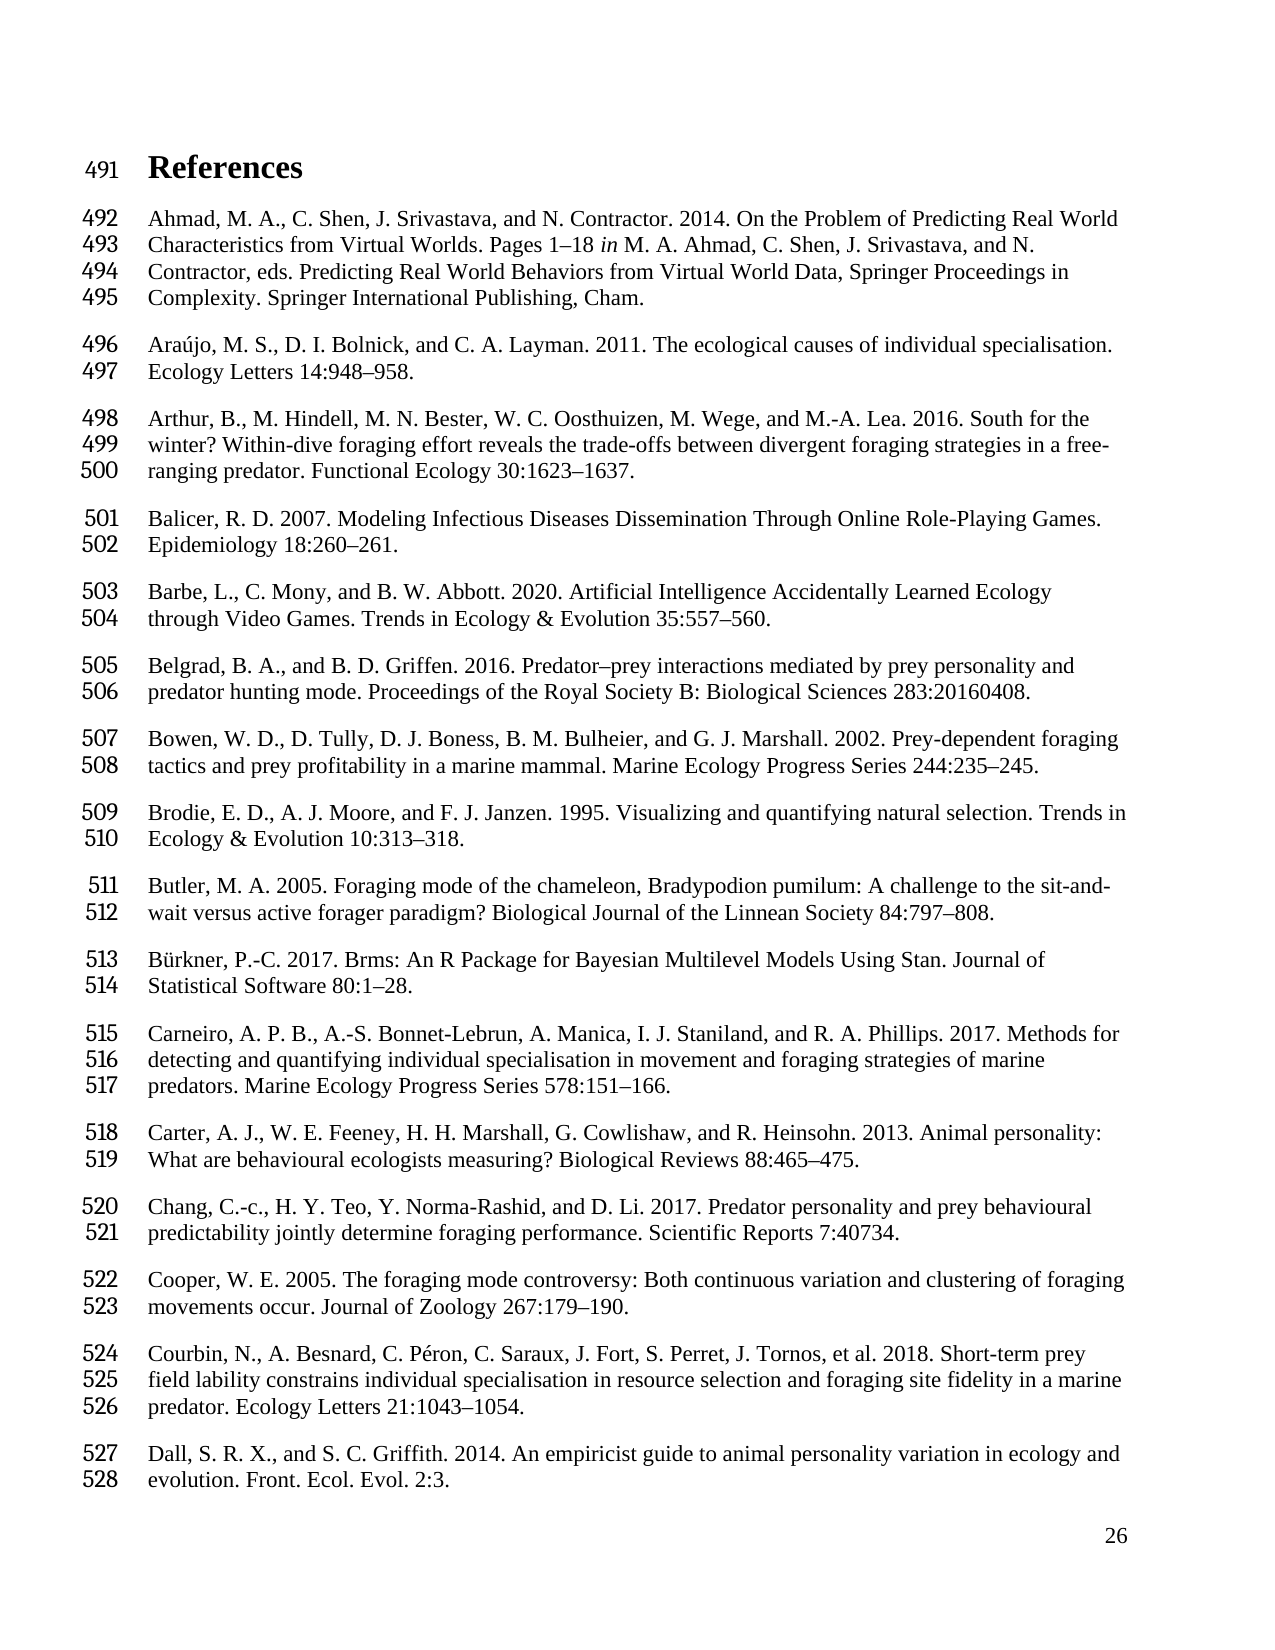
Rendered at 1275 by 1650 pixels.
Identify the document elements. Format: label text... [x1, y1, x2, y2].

text Dall, S. R. X., and S. C. Griffith. 2014. An empiricist guide to animal personality variation in ecology and evolution. Front. Ecol. Evol. 2:3. [148, 1440, 1127, 1493]
text Barbe, L., C. Mony, and B. W. Abbott. 2020. Artificial Intelligence Accidentally Learned Ecology through Video Games. Trends in Ecology & Evolution 35:557–560. [148, 578, 1127, 631]
text Courbin, N., A. Besnard, C. Péron, C. Saraux, J. Fort, S. Perret, J. Tornos, et al. 2018. Short-term prey field lability constrains individual specialisation in resource selection and foraging site fidelity in a marine predator. Ecology Letters 21:1043–1054. [148, 1340, 1127, 1419]
text Chang, C.-c., H. Y. Teo, Y. Norma-Rashid, and D. Li. 2017. Predator personality and prey behavioural predictability jointly determine foraging performance. Scientific Reports 7:40734. [148, 1193, 1127, 1246]
subtitle References [148, 148, 1127, 186]
text Bürkner, P.-C. 2017. Brms: An R Package for Bayesian Multilevel Models Using Stan. Journal of Statistical Software 80:1–28. [148, 946, 1127, 999]
text Carter, A. J., W. E. Feeney, H. H. Marshall, G. Cowlishaw, and R. Heinsohn. 2013. Animal personality: What are behavioural ecologists measuring? Biological Reviews 88:465–475. [148, 1119, 1127, 1172]
text Carneiro, A. P. B., A.-S. Bonnet-Lebrun, A. Manica, I. J. Staniland, and R. A. Phillips. 2017. Methods for detecting and quantifying individual specialisation in movement and foraging strategies of marine predators. Marine Ecology Progress Series 578:151–166. [148, 1019, 1127, 1099]
text Brodie, E. D., A. J. Moore, and F. J. Janzen. 1995. Visualizing and quantifying natural selection. Trends in Ecology & Evolution 10:313–318. [148, 799, 1127, 852]
text Balicer, R. D. 2007. Modeling Infectious Diseases Dissemination Through Online Role-Playing Games. Epidemiology 18:260–261. [148, 505, 1127, 557]
text Arthur, B., M. Hindell, M. N. Bester, W. C. Oosthuizen, M. Wege, and M.-A. Lea. 2016. South for the winter? Within-dive foraging effort reveals the trade-offs between divergent foraging strategies in a free-ranging predator. Functional Ecology 30:1623–1637. [148, 405, 1127, 484]
text Araújo, M. S., D. I. Bolnick, and C. A. Layman. 2011. The ecological causes of individual specialisation. Ecology Letters 14:948–958. [148, 331, 1127, 384]
text Ahmad, M. A., C. Shen, J. Srivastava, and N. Contractor. 2014. On the Problem of Predicting Real World Characteristics from Virtual Worlds. Pages 1–18 in M. A. Ahmad, C. Shen, J. Srivastava, and N. Contractor, eds. Predicting Real World Behaviors from Virtual World Data, Springer Proceedings in Complexity. Springer International Publishing, Cham. [148, 205, 1127, 311]
text Cooper, W. E. 2005. The foraging mode controversy: Both continuous variation and clustering of foraging movements occur. Journal of Zoology 267:179–190. [148, 1267, 1127, 1319]
text Butler, M. A. 2005. Foraging mode of the chameleon, Bradypodion pumilum: A challenge to the sit-and-wait versus active forager paradigm? Biological Journal of the Linnean Society 84:797–808. [148, 872, 1127, 925]
text Bowen, W. D., D. Tully, D. J. Boness, B. M. Bulheier, and G. J. Marshall. 2002. Prey-dependent foraging tactics and prey profitability in a marine mammal. Marine Ecology Progress Series 244:235–245. [148, 725, 1127, 778]
text Belgrad, B. A., and B. D. Griffen. 2016. Predator–prey interactions mediated by prey personality and predator hunting mode. Proceedings of the Royal Society B: Biological Sciences 283:20160408. [148, 652, 1127, 704]
